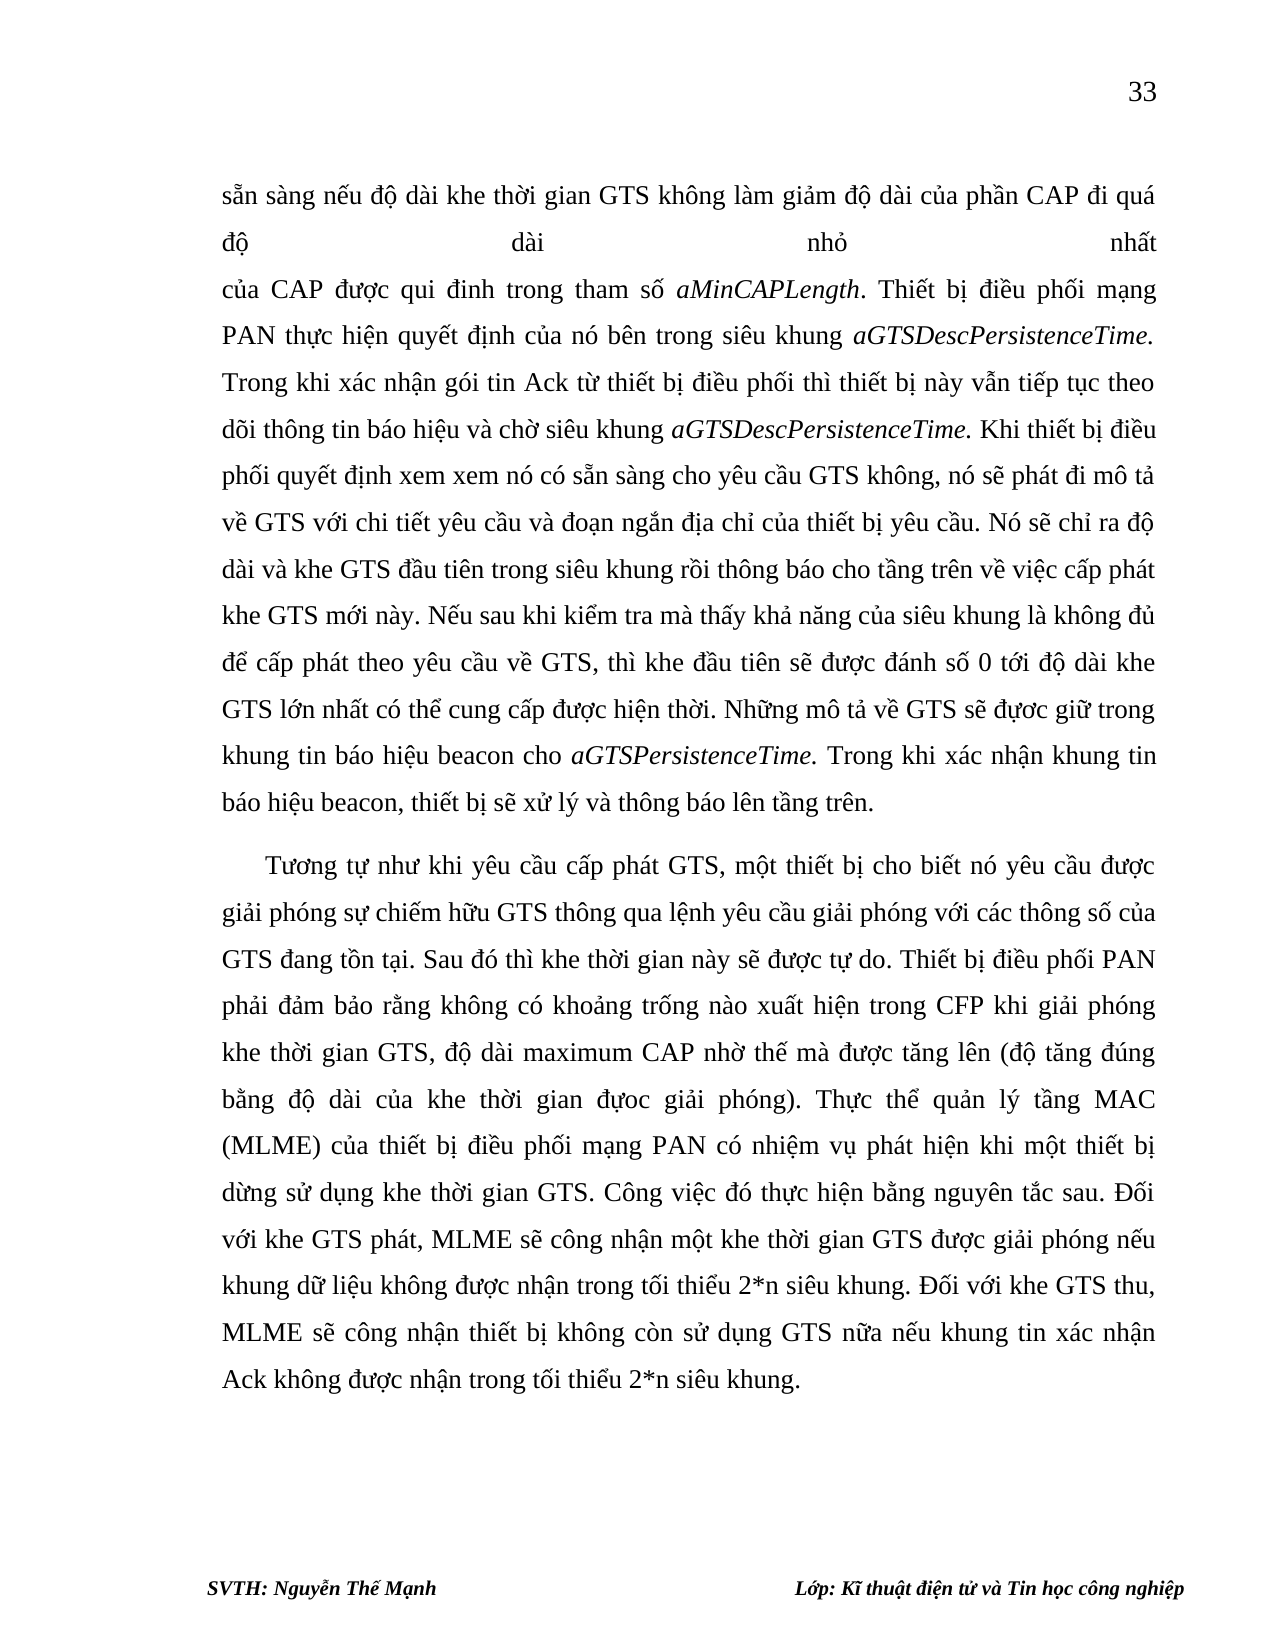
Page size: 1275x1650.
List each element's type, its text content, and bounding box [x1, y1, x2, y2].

text Tương tự như khi yêu cầu cấp phát GTS, một thiết bị cho biết nó yêu cầu được giải phóng sự chiếm hữu GTS thông qua lệnh yêu cầu giải phóng với các thông số của GTS đang tồn tại. Sau đó thì khe thời gian này sẽ được tự do. Thiết bị điều phối PAN phải đảm bảo rằng không có khoảng trống nào xuất hiện trong CFP khi giải phóng khe thời gian GTS, độ dài maximum CAP nhờ thế mà được tăng lên (độ tăng đúng bằng độ dài của khe thời gian đựoc giải phóng). Thực thể quản lý tầng MAC (MLME) của thiết bị điều phối mạng PAN có nhiệm vụ phát hiện khi một thiết bị dừng sử dụng khe thời gian GTS. Công việc đó thực hiện bằng nguyên tắc sau. Đối với khe GTS phát, MLME sẽ công nhận một khe thời gian GTS được giải phóng nếu khung dữ liệu không được nhận trong tối thiểu 2*n siêu khung. Đối với khe GTS thu, MLME sẽ công nhận thiết bị không còn sử dụng GTS nữa nếu khung tin xác nhận Ack không được nhận trong tối thiểu 2*n siêu khung. [222, 849, 1157, 1394]
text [222, 179, 1157, 817]
